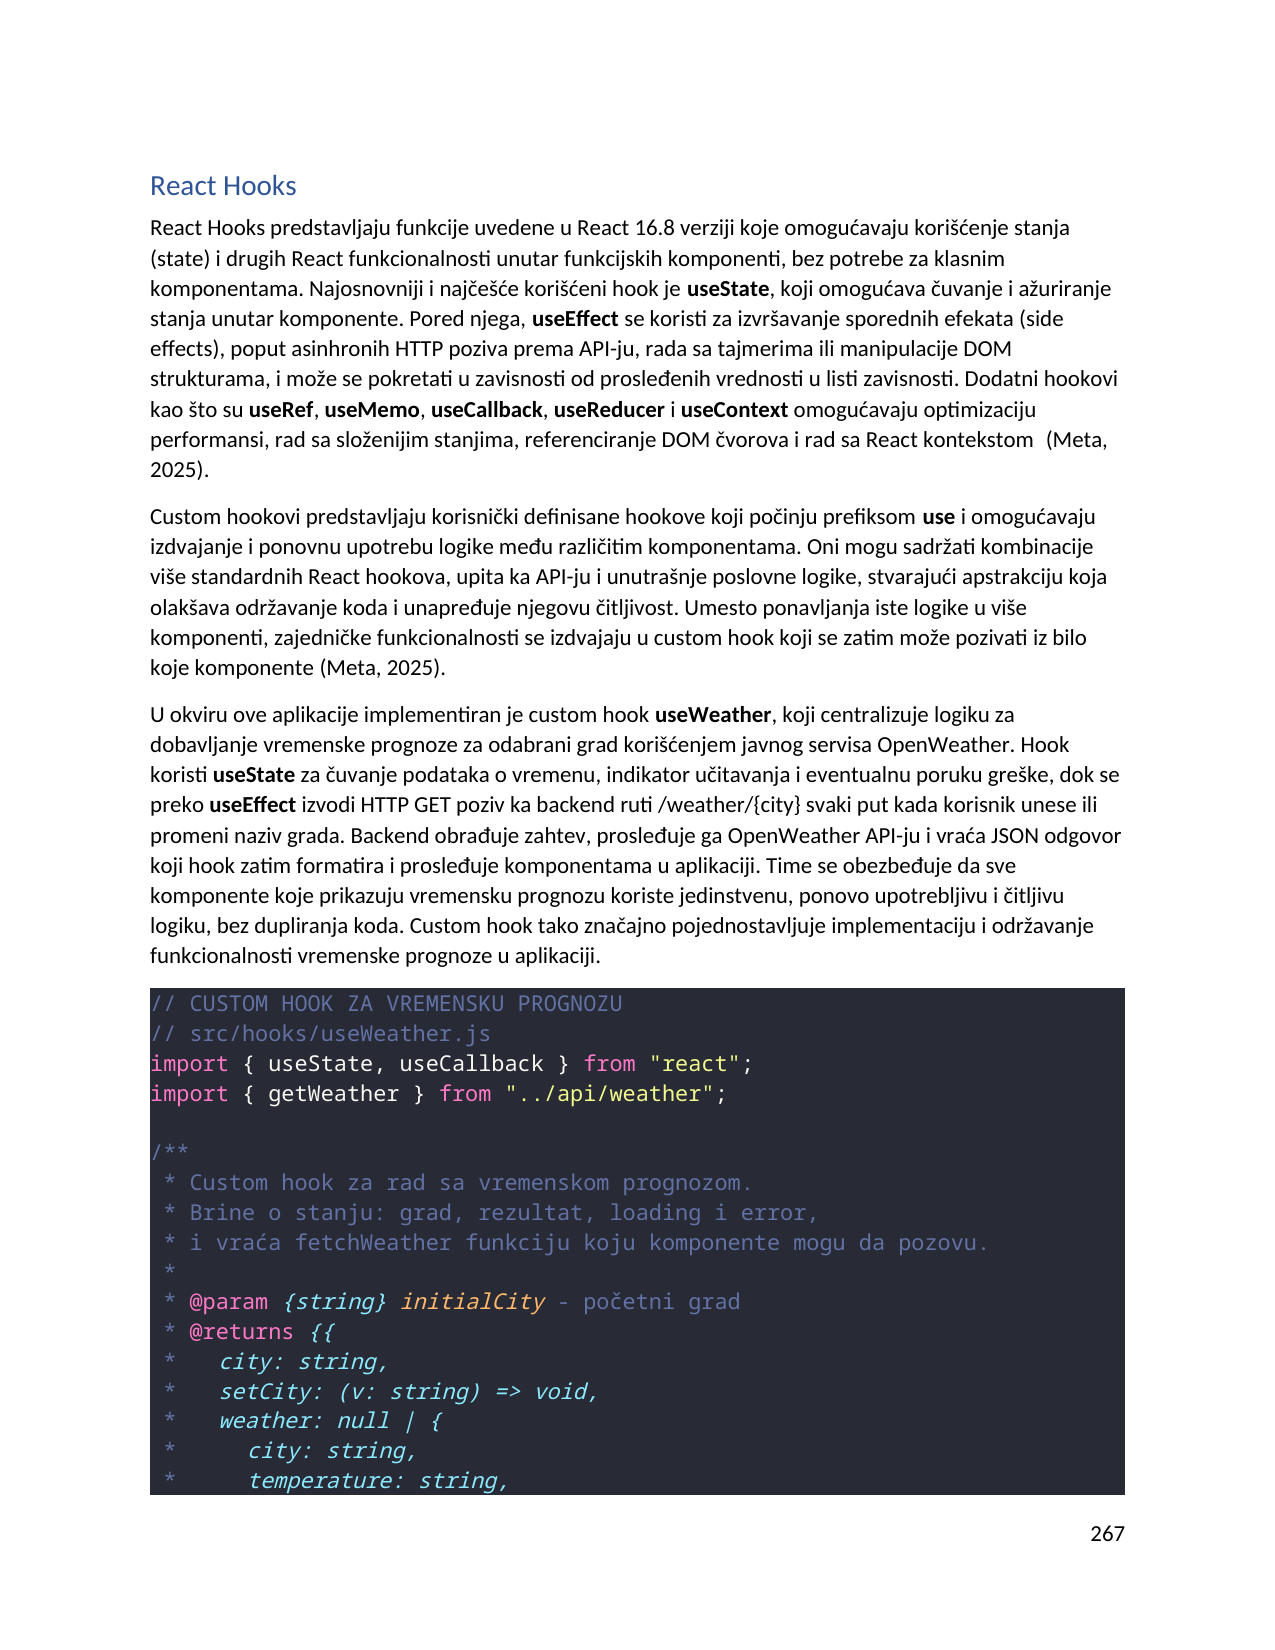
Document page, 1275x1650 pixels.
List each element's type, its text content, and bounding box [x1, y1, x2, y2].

text * weather: null | { [150, 1406, 1125, 1435]
text import { useState, useCallback } from "react"; [150, 1048, 1125, 1078]
text * Custom hook za rad sa vremenskom prognozom. [150, 1167, 1125, 1197]
text * i vraća fetchWeather funkciju koju komponente mogu da pozovu. [150, 1227, 1125, 1257]
text * Brine o stanju: grad, rezultat, loading i error, [150, 1197, 1125, 1227]
text React Hooks predstavljaju funkcije uvedene u React 16.8 verziji koje omogućavaju korišćenje stanja (state) i drugih React funkcionalnosti unutar funkcijskih komponenti, bez potrebe za klasnim komponentama. Najosnovniji i najčešće korišćeni hook je useState, koji omogućava čuvanje i ažuriranje stanja unutar komponente. Pored njega, useEffect se koristi za izvršavanje sporednih efekata (side effects), poput asinhronih HTTP poziva prema API-ju, rada sa tajmerima ili manipulacije DOM strukturama, i može se pokretati u zavisnosti od prosleđenih vrednosti u listi zavisnosti. Dodatni hookovi kao što su useRef, useMemo, useCallback, useReducer i useContext omogućavaju optimizaciju performansi, rad sa složenijim stanjima, referenciranje DOM čvorova i rad sa React kontekstom . [150, 213, 1125, 483]
text // src/hooks/useWeather.js [150, 1018, 1125, 1048]
text /** [150, 1137, 1125, 1167]
text * temperature: string, [150, 1465, 1125, 1495]
text * city: string, [150, 1346, 1125, 1376]
text * setCity: (v: string) => void, [150, 1376, 1125, 1406]
text * @returns {{ [150, 1316, 1125, 1346]
text Custom hookovi predstavljaju korisnički definisane hookove koji počinju prefiksom use i omogućavaju izdvajanje i ponovnu upotrebu logike među različitim komponentama. Oni mogu sadržati kombinacije više standardnih React hookova, upita ka API-ju i unutrašnje poslovne logike, stvarajući apstrakciju koja olakšava održavanje koda i unapređuje njegovu čitljivost. Umesto ponavljanja iste logike u više komponenti, zajedničke funkcionalnosti se izdvajaju u custom hook koji se zatim može pozivati iz bilo koje komponente. [150, 502, 1125, 681]
text * [150, 1257, 1125, 1286]
text U okviru ove aplikacije implementiran je custom hook useWeather, koji centralizuje logiku za dobavljanje vremenske prognoze za odabrani grad korišćenjem javnog servisa OpenWeather. Hook koristi useState za čuvanje podataka o vremenu, indikator učitavanja i eventualnu poruku greške, dok se preko useEffect izvodi HTTP GET poziv ka backend ruti /weather/{city} svaki put kada korisnik unese ili promeni naziv grada. Backend obrađuje zahtev, prosleđuje ga OpenWeather API-ju i vraća JSON odgovor koji hook zatim formatira i prosleđuje komponentama u aplikaciji. Time se obezbeđuje da sve komponente koje prikazuju vremensku prognozu koriste jedinstvenu, ponovo upotrebljivu i čitljivu logiku, bez dupliranja koda. Custom hook tako značajno pojednostavljuje implementaciju i održavanje funkcionalnosti vremenske prognoze u aplikaciji. [150, 700, 1125, 969]
text * city: string, [150, 1435, 1125, 1465]
subtitle React Hooks [150, 167, 1125, 202]
text * @param {string} initialCity - početni grad [150, 1286, 1125, 1316]
text import { getWeather } from "../api/weather"; [150, 1078, 1125, 1108]
text // CUSTOM HOOK ZA VREMENSKU PROGNOZU [150, 988, 1125, 1018]
